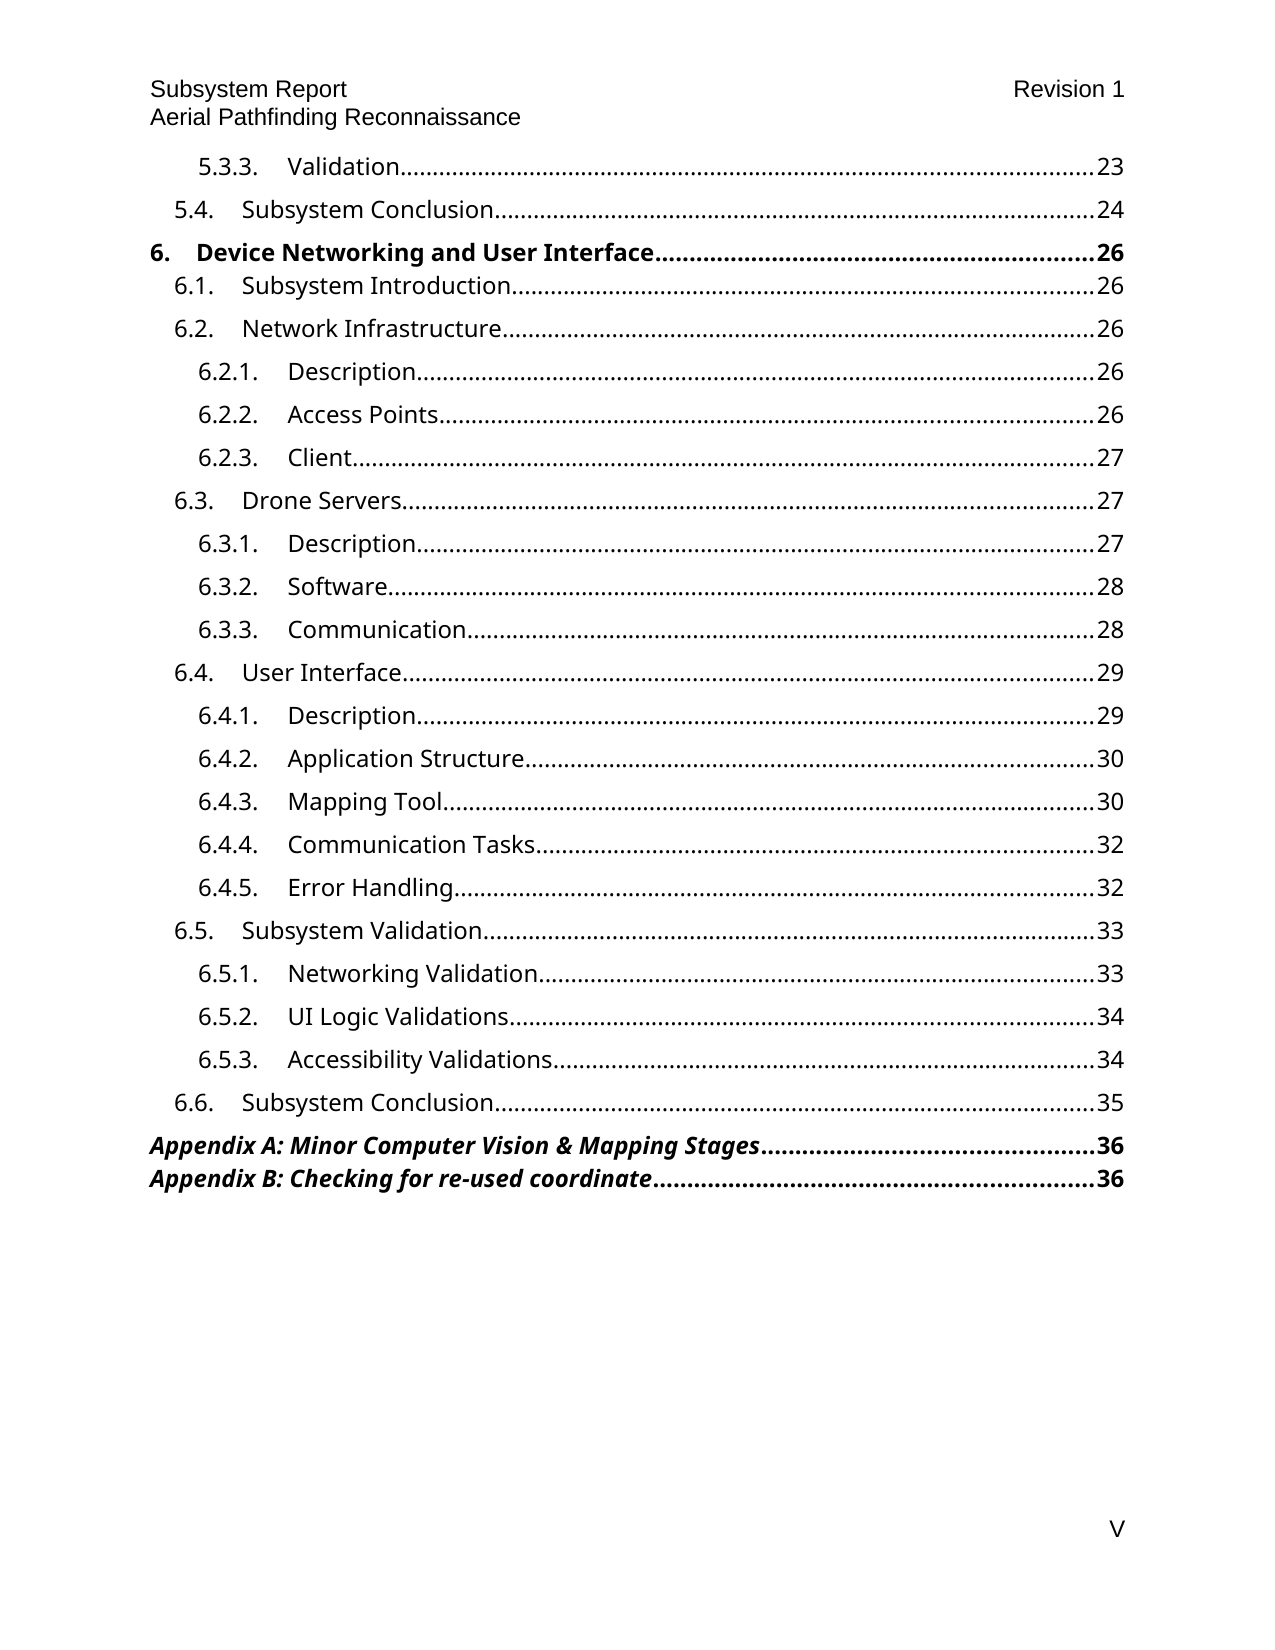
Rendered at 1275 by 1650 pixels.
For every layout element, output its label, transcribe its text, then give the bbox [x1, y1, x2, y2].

text 6.1. Subsystem Introduction 26 [174, 269, 1125, 301]
text 6.4.3. Mapping Tool 30 [198, 785, 1125, 817]
text 6.5.1. Networking Validation 33 [198, 957, 1125, 989]
text 5.4. Subsystem Conclusion 24 [174, 193, 1125, 226]
text 6.4.4. Communication Tasks 32 [198, 828, 1125, 861]
text 6.2.3. Client 27 [198, 441, 1125, 473]
text 6.3.2. Software 28 [198, 570, 1125, 602]
text 6.5. Subsystem Validation 33 [174, 914, 1125, 947]
text 6.5.3. Accessibility Validations 34 [198, 1043, 1125, 1076]
text Appendix B: Checking for re-used coordinate 36 [150, 1162, 1125, 1194]
text 6.3. Drone Servers 27 [174, 484, 1125, 516]
text 6.4.2. Application Structure 30 [198, 742, 1125, 774]
text 6.6. Subsystem Conclusion 35 [174, 1086, 1125, 1119]
text 6.5.2. UI Logic Validations 34 [198, 1000, 1125, 1033]
text Appendix A: Minor Computer Vision & Mapping Stages 36 [150, 1129, 1125, 1162]
text 6.2.2. Access Points 26 [198, 398, 1125, 430]
text 6.3.3. Communication 28 [198, 613, 1125, 645]
text 6. Device Networking and User Interface 26 [150, 236, 1125, 269]
text 6.3.1. Description 27 [198, 527, 1125, 559]
text 6.2. Network Infrastructure 26 [174, 312, 1125, 344]
text 6.4.5. Error Handling 32 [198, 871, 1125, 903]
text 5.3.3. Validation 23 [198, 150, 1125, 183]
text 6.4.1. Description 29 [198, 699, 1125, 731]
text 6.2.1. Description 26 [198, 355, 1125, 387]
text 6.4. User Interface 29 [174, 656, 1125, 688]
